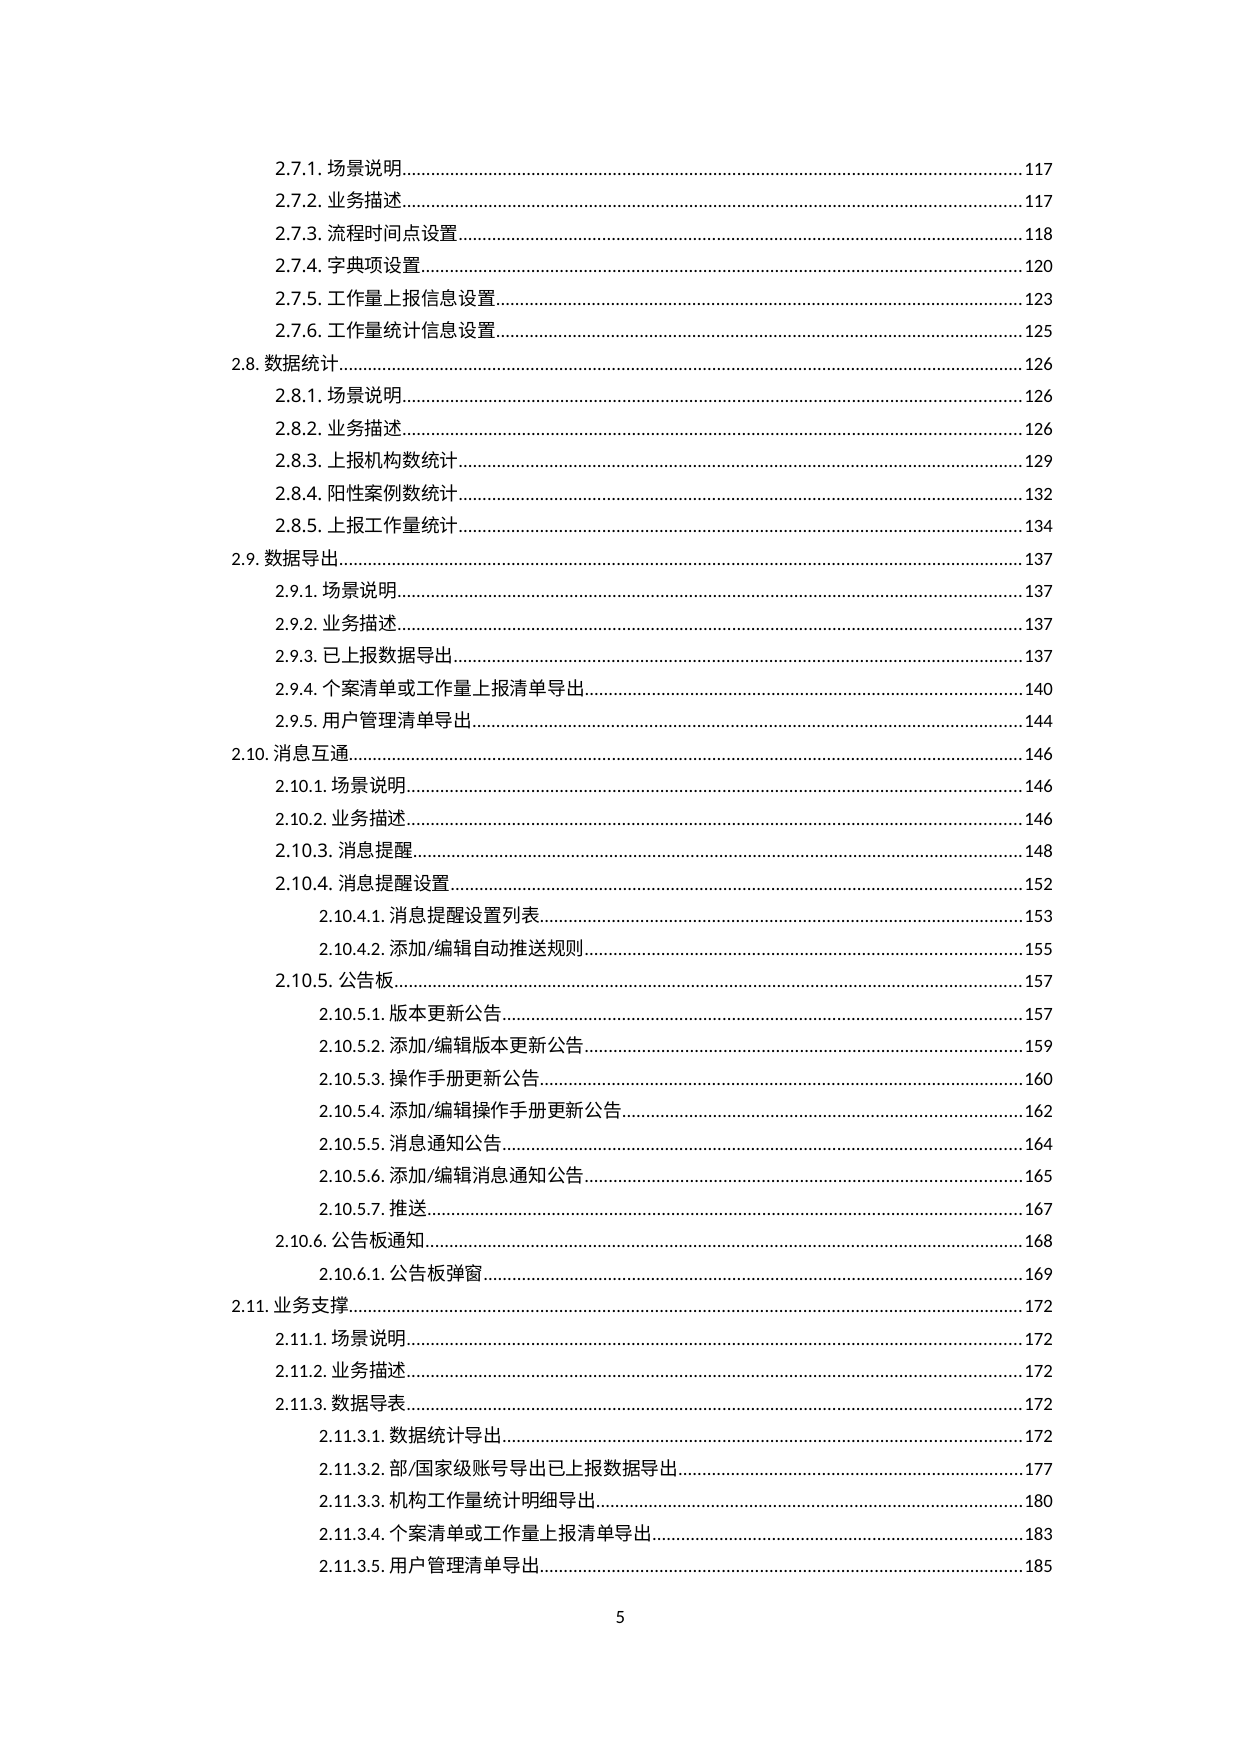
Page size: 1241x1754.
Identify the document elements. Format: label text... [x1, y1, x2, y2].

text 2.10.5.5. 消息通知公告 164 [319, 1126, 1053, 1158]
text 2.10.4.1. 消息提醒设置列表 153 [319, 898, 1053, 931]
text 2.8.3. 上报机构数统计 129 [275, 443, 1053, 476]
text 2.11. 业务支撑 172 [231, 1288, 1053, 1321]
text 2.8.4. 阳性案例数统计 132 [275, 476, 1053, 508]
text 2.11.2. 业务描述 172 [275, 1353, 1053, 1386]
text 2.11.3.5. 用户管理清单导出 185 [319, 1548, 1053, 1581]
text 2.10.5.1. 版本更新公告 157 [319, 996, 1053, 1028]
text 2.9. 数据导出 137 [231, 541, 1053, 573]
text 2.7.4. 字典项设置 120 [275, 248, 1053, 281]
text 2.10.6. 公告板通知 168 [275, 1223, 1053, 1256]
text 2.7.6. 工作量统计信息设置 125 [275, 313, 1053, 346]
text 2.10.3. 消息提醒 148 [275, 833, 1053, 866]
text 2.10. 消息互通 146 [231, 736, 1053, 768]
text 2.11.1. 场景说明 172 [275, 1321, 1053, 1353]
text 2.7.5. 工作量上报信息设置 123 [275, 281, 1053, 313]
text 2.7.1. 场景说明 117 [275, 151, 1053, 183]
text 2.11.3.4. 个案清单或工作量上报清单导出 183 [319, 1516, 1053, 1548]
text 2.8.1. 场景说明 126 [275, 378, 1053, 411]
text 2.10.4. 消息提醒设置 152 [275, 866, 1053, 898]
text 2.10.1. 场景说明 146 [275, 768, 1053, 801]
text 2.11.3.2. 部/国家级账号导出已上报数据导出 177 [319, 1451, 1053, 1483]
text 2.10.5. 公告板 157 [275, 963, 1053, 996]
text 2.8.2. 业务描述 126 [275, 411, 1053, 443]
text 2.10.5.3. 操作手册更新公告 160 [319, 1061, 1053, 1093]
text 2.7.2. 业务描述 117 [275, 183, 1053, 216]
text 2.10.2. 业务描述 146 [275, 801, 1053, 833]
text 2.10.4.2. 添加/编辑自动推送规则 155 [319, 931, 1053, 963]
text 2.9.5. 用户管理清单导出 144 [275, 703, 1053, 736]
text 2.10.5.6. 添加/编辑消息通知公告 165 [319, 1158, 1053, 1191]
text 2.9.4. 个案清单或工作量上报清单导出 140 [275, 671, 1053, 703]
text 2.10.5.2. 添加/编辑版本更新公告 159 [319, 1028, 1053, 1061]
text 2.10.5.7. 推送 167 [319, 1191, 1053, 1223]
text 2.10.5.4. 添加/编辑操作手册更新公告 162 [319, 1093, 1053, 1126]
text 2.8.5. 上报工作量统计 134 [275, 508, 1053, 541]
text 2.7.3. 流程时间点设置 118 [275, 216, 1053, 248]
text 2.8. 数据统计 126 [231, 346, 1053, 378]
text 2.11.3.1. 数据统计导出 172 [319, 1418, 1053, 1451]
text 2.11.3. 数据导表 172 [275, 1386, 1053, 1418]
text 2.9.2. 业务描述 137 [275, 606, 1053, 638]
text 2.9.1. 场景说明 137 [275, 573, 1053, 606]
text 2.11.3.3. 机构工作量统计明细导出 180 [319, 1483, 1053, 1516]
text 2.10.6.1. 公告板弹窗 169 [319, 1256, 1053, 1288]
text 2.9.3. 已上报数据导出 137 [275, 638, 1053, 671]
